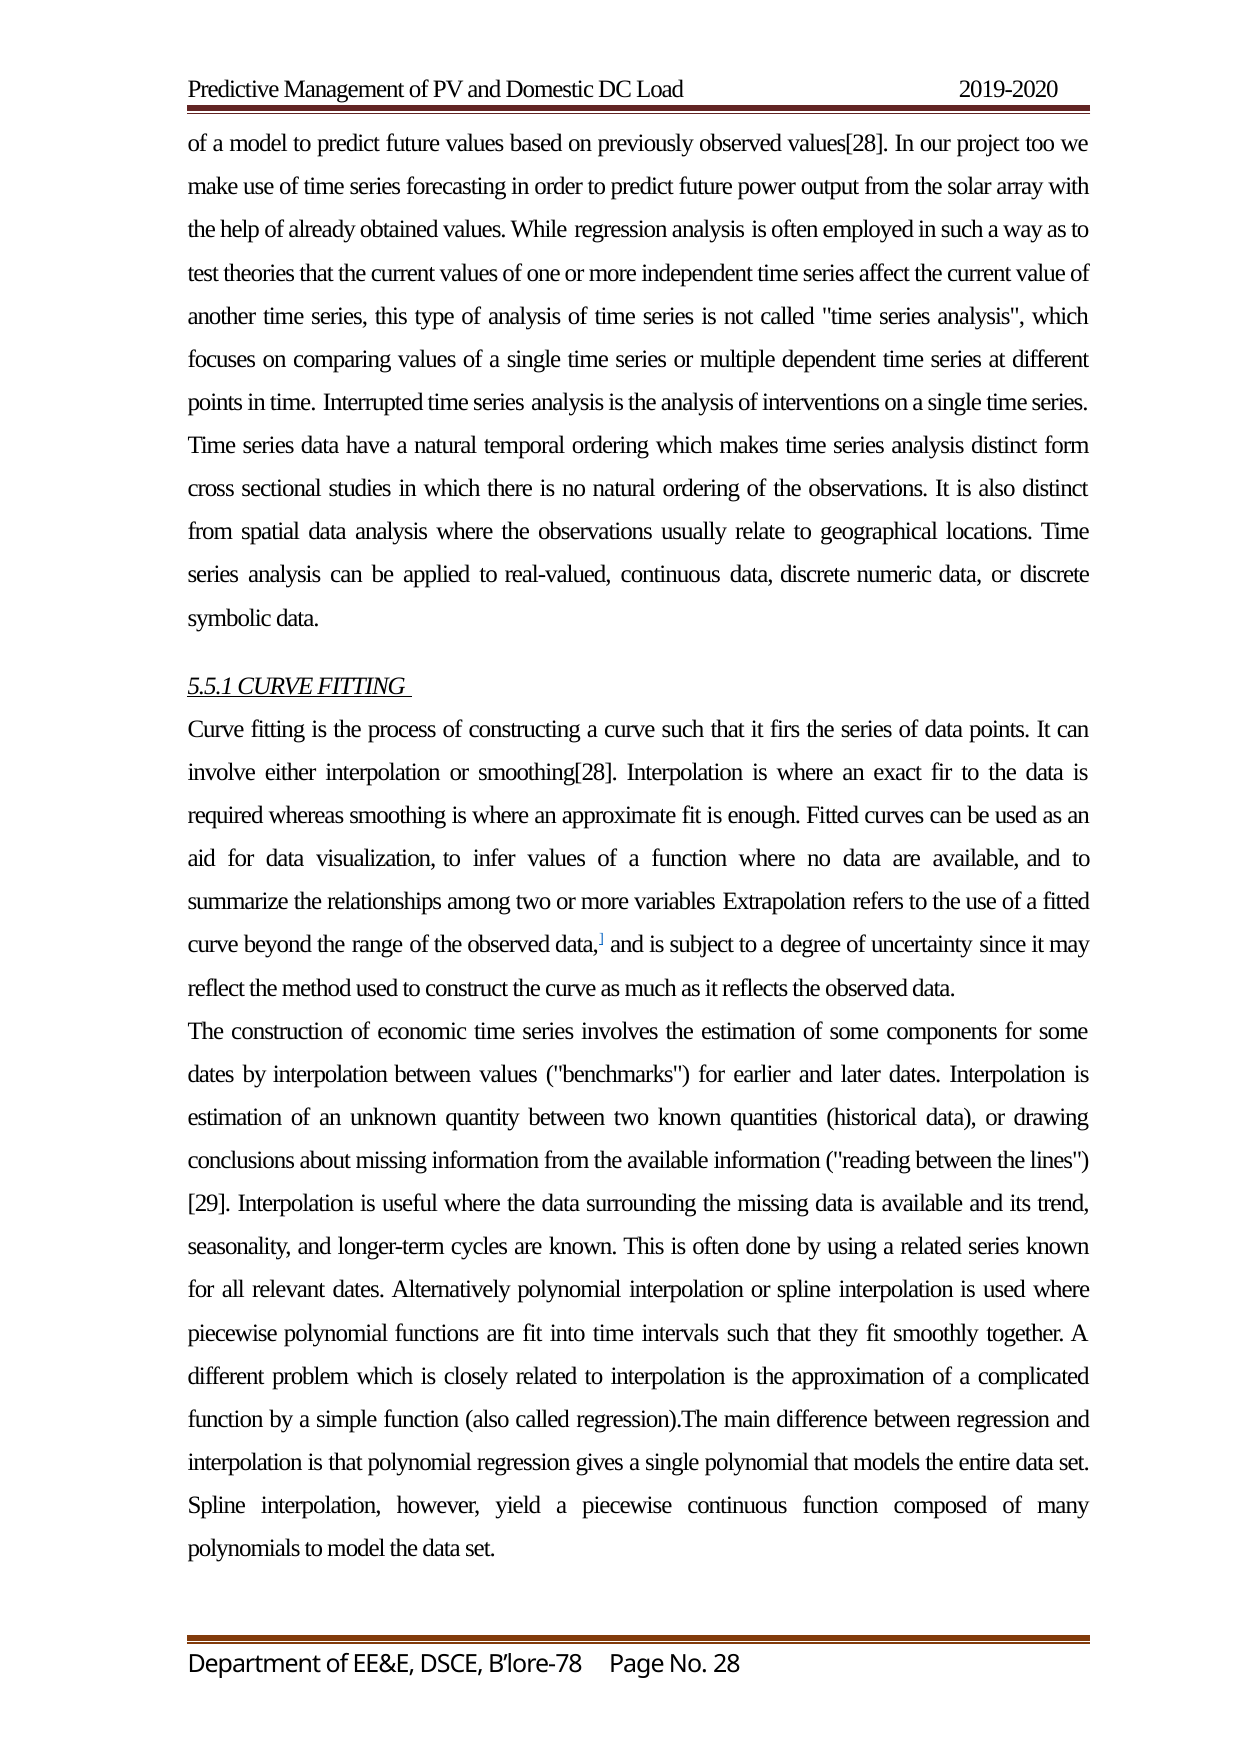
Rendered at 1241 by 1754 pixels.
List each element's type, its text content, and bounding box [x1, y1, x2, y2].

subtitle 5.5.1 CURVE FITTING [187, 671, 1090, 699]
text The construction of economic time series involves the estimation of some components for some dates by interpolation between values ("benchmarks") for earlier and later dates. Interpolation is estimation of an unknown quantity between two known quantities (historical data), or drawing conclusions about missing information from the available information ("reading between the lines")[29]. Interpolation is useful where the data surrounding the missing data is available and its trend, seasonality, and longer-term cycles are known. This is often done by using a related series known for all relevant dates. Alternatively polynomial interpolation or spline interpolation is used where piecewise polynomial functions are fit into time intervals such that they fit smoothly together. A different problem which is closely related to interpolation is the approximation of a complicated function by a simple function (also called regression).The main difference between regression and interpolation is that polynomial regression gives a single polynomial that models the entire data set. Spline interpolation, however, yield a piecewise continuous function composed of many polynomials to model the data set. [187, 1016, 1090, 1562]
text Curve fitting is the process of constructing a curve such that it firs the series of data points. It can involve either interpolation or smoothing[28]. Interpolation is where an exact fir to the data is required whereas smoothing is where an approximate fit is enough. Fitted curves can be used as an aid for data visualization, to infer values of a function where no data are available, and to summarize the relationships among two or more variables Extrapolation refers to the use of a fitted curve beyond the range of the observed data,] and is subject to a degree of uncertainty since it may reflect the method used to construct the curve as much as it reflects the observed data. [187, 714, 1090, 1001]
text Time series data have a natural temporal ordering which makes time series analysis distinct form cross sectional studies in which there is no natural ordering of the observations. It is also distinct from spatial data analysis where the observations usually relate to geographical locations. Time series analysis can be applied to real-valued, continuous data, discrete numeric data, or discrete symbolic data. [187, 430, 1090, 631]
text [187, 128, 1090, 416]
